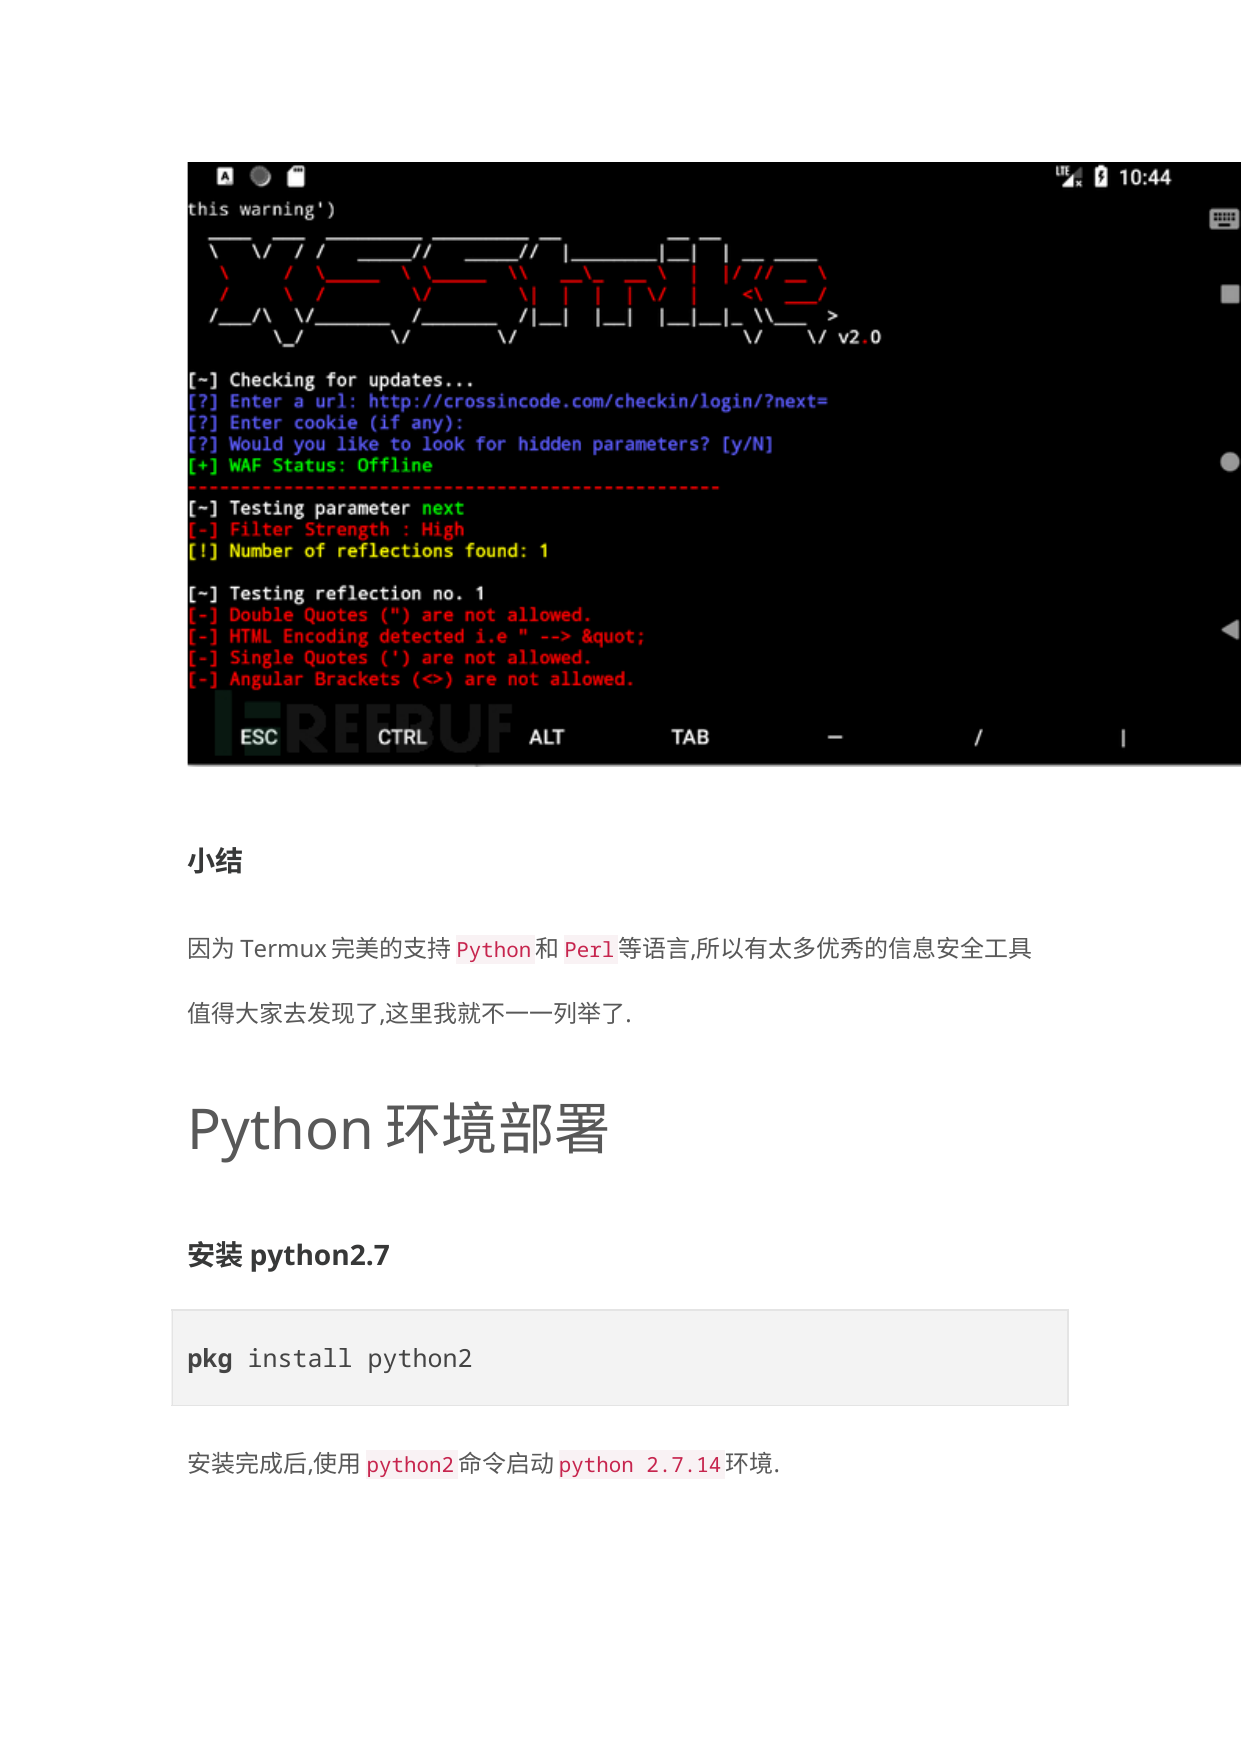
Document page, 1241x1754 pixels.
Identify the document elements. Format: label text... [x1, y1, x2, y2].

text 安装完成后,使用python2命令启动python 2.7.14环境. [187, 1429, 1053, 1494]
text 因为Termux完美的支持Python和Perl等语言,所以有太多优秀的信息安全工具值得大家去发现了,这里我就不一一列举了. [187, 915, 1053, 1045]
text 小结 [187, 826, 1053, 891]
picture [187, 162, 1241, 767]
text pkg install python2 [173, 1311, 1067, 1405]
text Python环境部署 [187, 1076, 1053, 1173]
text 安装python2.7 [187, 1220, 1053, 1285]
